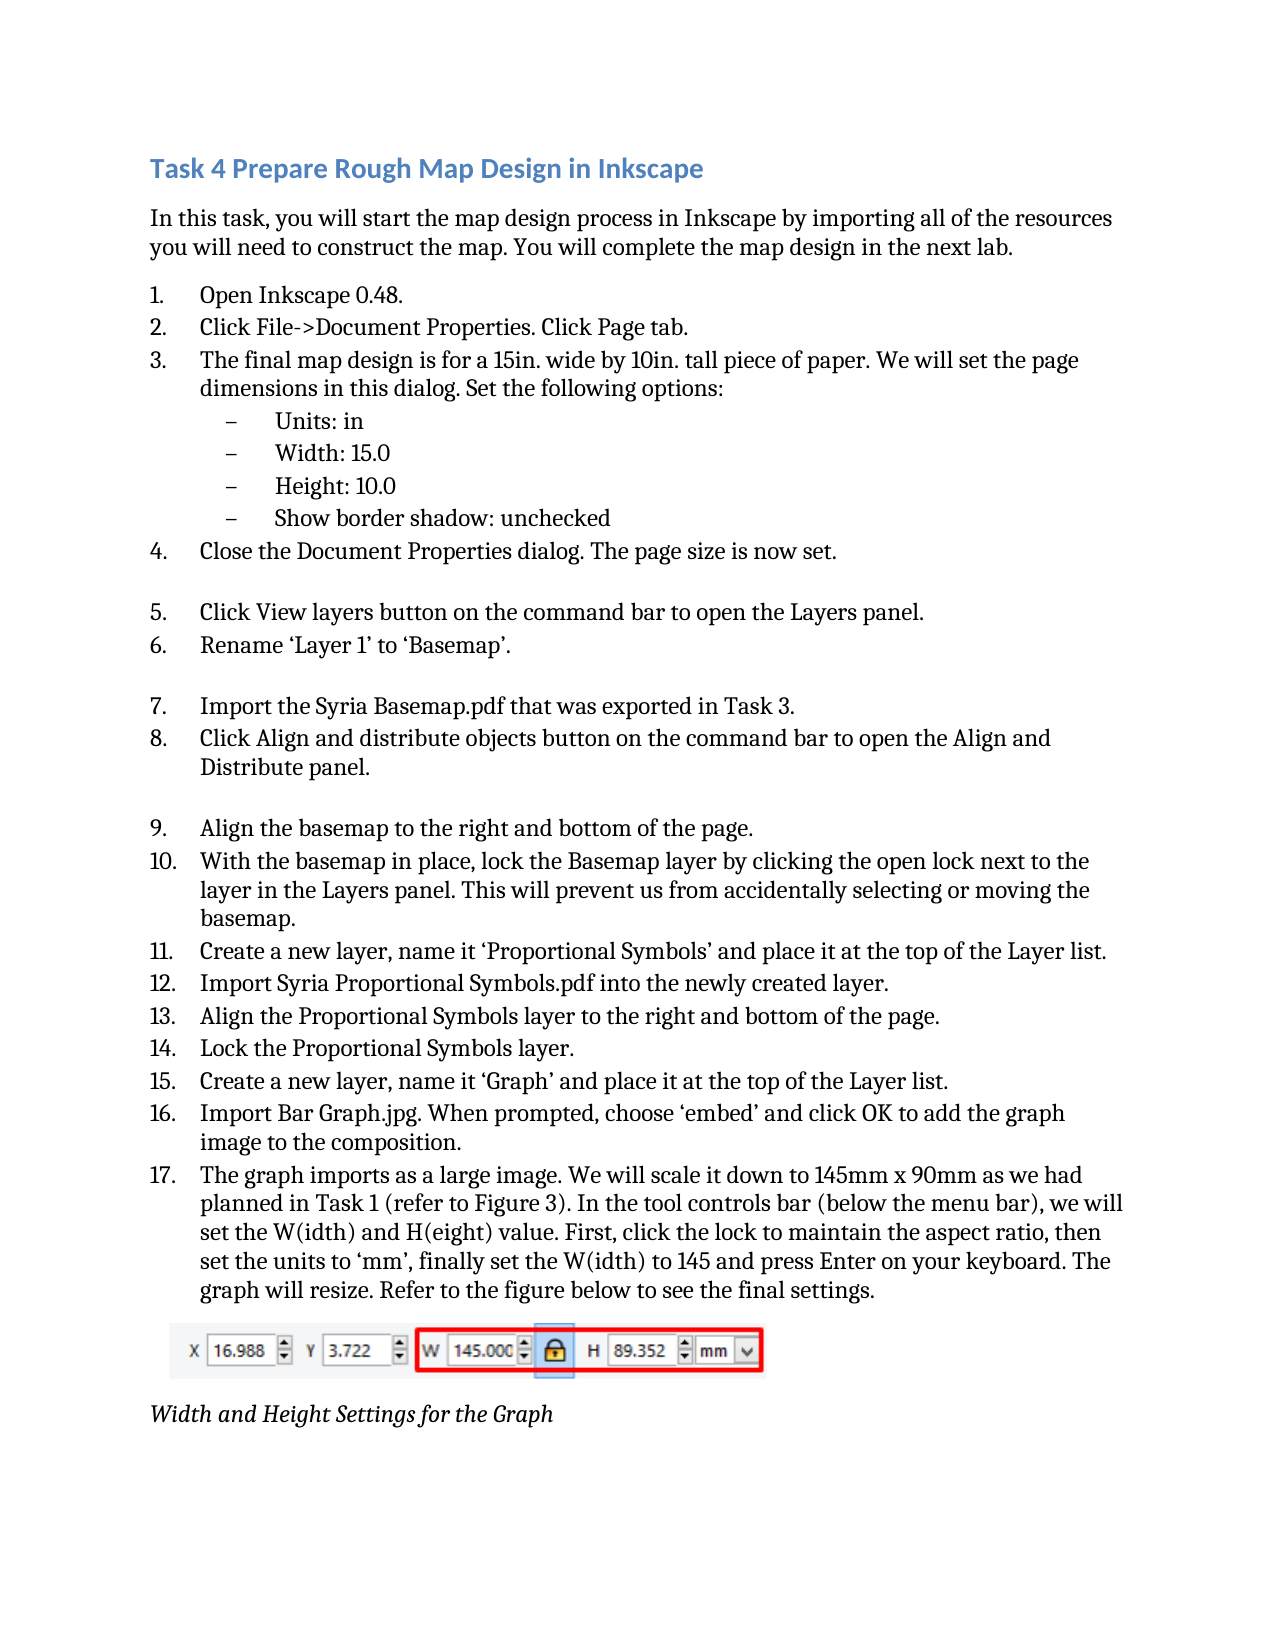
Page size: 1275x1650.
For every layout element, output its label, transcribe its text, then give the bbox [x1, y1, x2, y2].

list Click Align and distribute objects button on the command bar to open the Align and Distribute panel. [150, 724, 1125, 811]
list Rename ‘Layer 1’ to ‘Basemap’. [150, 631, 1125, 688]
subtitle Task 4 Prepare Rough Map Design in Inkscape [150, 150, 1125, 186]
list Units: in [225, 407, 1125, 436]
text In this task, you will start the map design process in Inkscape by importing all of the resources you will need to construct the map. You will complete the map design in the next lab. [150, 204, 1125, 262]
list Click File->Document Properties. Click Page tab. [150, 313, 1125, 342]
list The graph imports as a large image. We will scale it down to 145mm x 90mm as we had planned in Task 1 (refer to Figure 3). In the tool controls bar (below the menu bar), we will set the W(idth) and H(eight) value. First, click the lock to maintain the aspect ratio, then set the units to ‘mm’, finally set the W(idth) to 145 and press Enter on your keyboard. The graph will resize. Refer to the figure below to see the final settings. [150, 1161, 1125, 1304]
picture [168, 1323, 767, 1382]
list Close the Document Properties dialog. The page size is now set. [150, 537, 1125, 594]
list Import the Syria Basemap.pdf that was exported in Task 3. [150, 692, 1125, 721]
list The final map design is for a 15in. wide by 10in. tall piece of paper. We will set the page dimensions in this dialog. Set the following options: [150, 346, 1125, 403]
list Create a new layer, name it ‘Proportional Symbols’ and place it at the top of the Layer list. [150, 937, 1125, 966]
list Create a new layer, name it ‘Graph’ and place it at the top of the Layer list. [150, 1067, 1125, 1096]
list Width: 15.0 [225, 439, 1125, 468]
list Click View layers button on the command bar to open the Layers panel. [150, 598, 1125, 627]
list Import Bar Graph.jpg. When prompted, choose ‘embed’ and click OK to add the graph image to the composition. [150, 1099, 1125, 1157]
list Align the Proportional Symbols layer to the right and bottom of the page. [150, 1002, 1125, 1031]
list With the basemap in place, lock the Basemap layer by clicking the open lock next to the layer in the Layers panel. This will prevent us from accidentally selecting or moving the basemap. [150, 847, 1125, 933]
text Width and Height Settings for the Graph [150, 1400, 1125, 1429]
list Height: 10.0 [225, 472, 1125, 501]
list Import Syria Proportional Symbols.pdf into the newly created layer. [150, 969, 1125, 998]
list Align the basemap to the right and bottom of the page. [150, 814, 1125, 843]
list Open Inkscape 0.48. [150, 281, 1125, 309]
list Show border shadow: unchecked [225, 504, 1125, 533]
list Lock the Proportional Symbols layer. [150, 1034, 1125, 1063]
